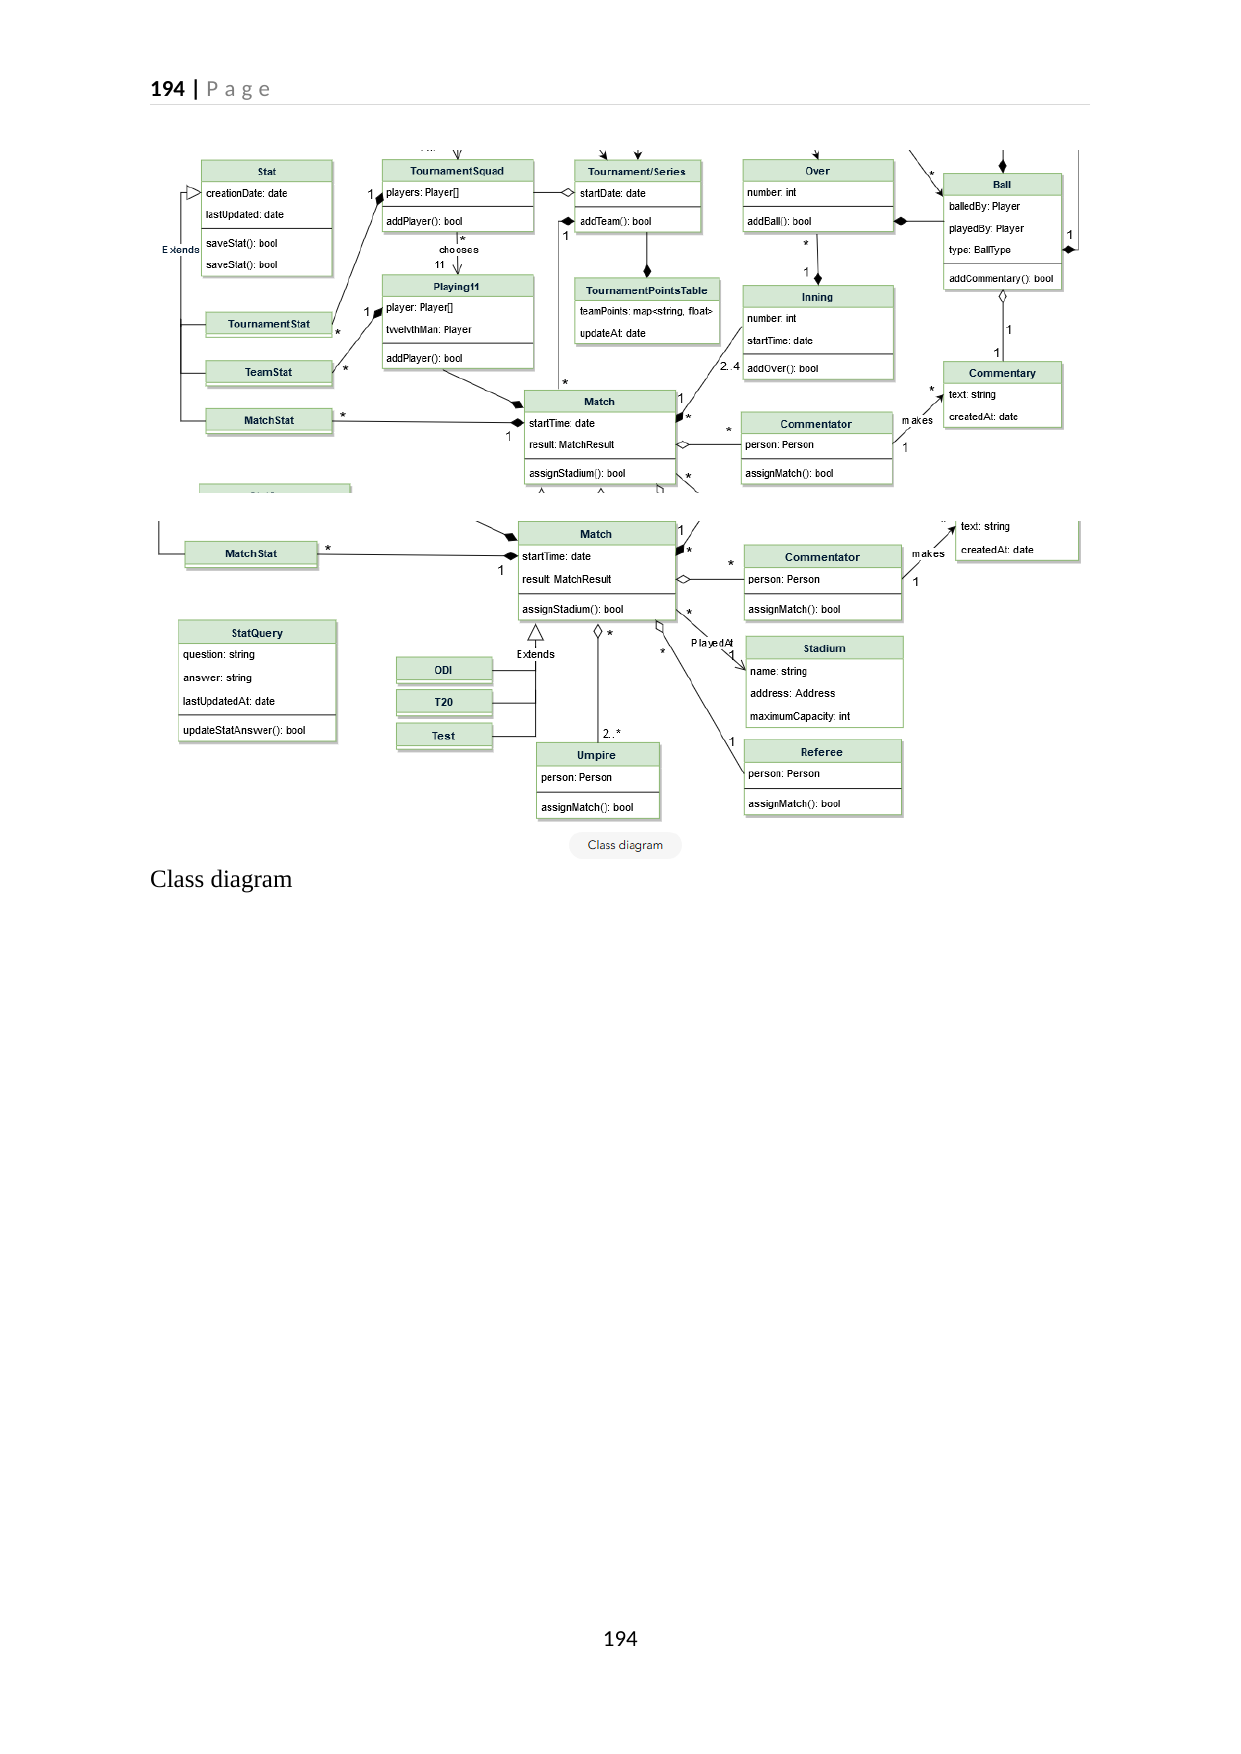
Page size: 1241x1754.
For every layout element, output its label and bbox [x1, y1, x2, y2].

picture [150, 521, 1091, 865]
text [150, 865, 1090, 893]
picture [150, 150, 1091, 493]
